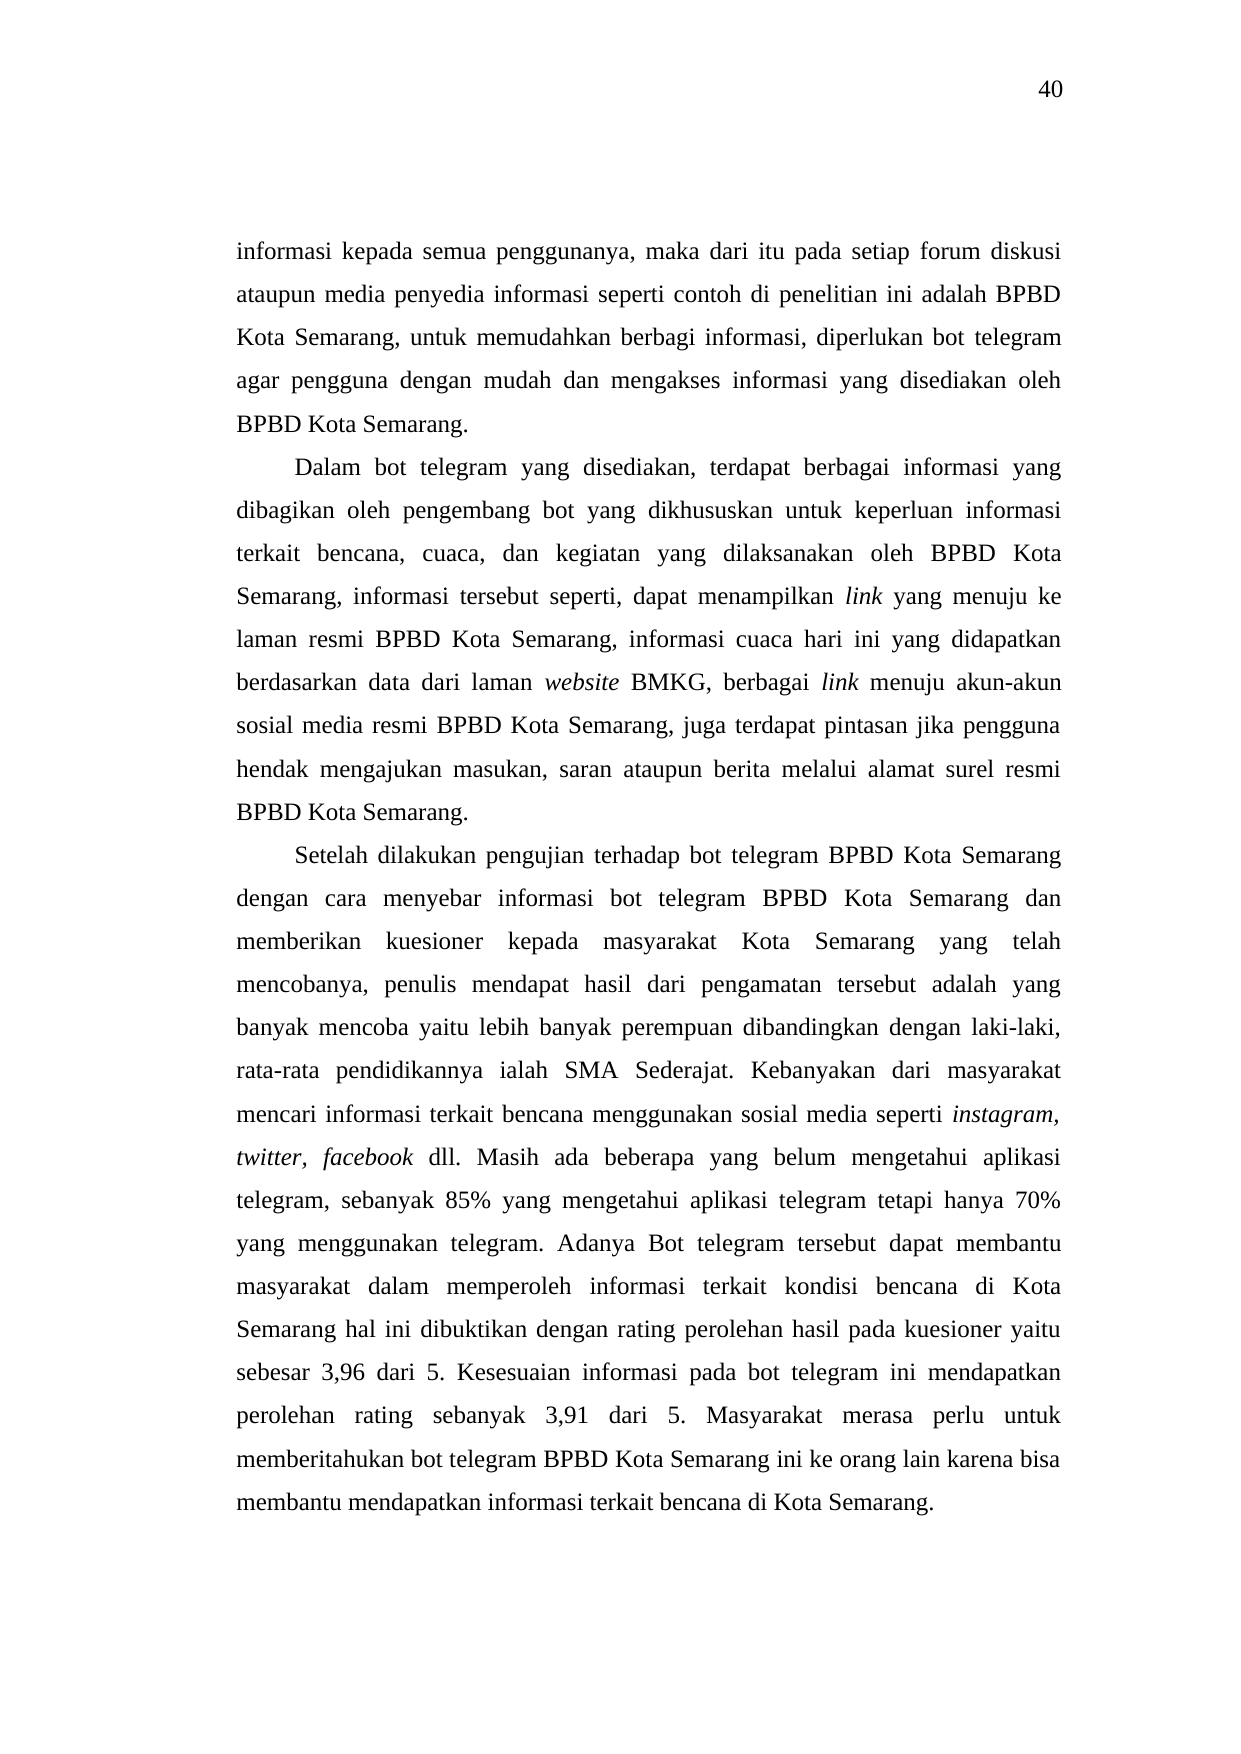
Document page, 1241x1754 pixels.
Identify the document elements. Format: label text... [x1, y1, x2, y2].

text Setelah dilakukan pengujian terhadap bot telegram BPBD Kota Semarang dengan cara menyebar informasi bot telegram BPBD Kota Semarang dan memberikan kuesioner kepada masyarakat Kota Semarang yang telah mencobanya, penulis mendapat hasil dari pengamatan tersebut adalah yang banyak mencoba yaitu lebih banyak perempuan dibandingkan dengan laki-laki, rata-rata pendidikannya ialah SMA Sederajat. Kebanyakan dari masyarakat mencari informasi terkait bencana menggunakan sosial media seperti instagram, twitter, facebook dll. Masih ada beberapa yang belum mengetahui aplikasi telegram, sebanyak 85% yang mengetahui aplikasi telegram tetapi hanya 70% yang menggunakan telegram. Adanya Bot telegram tersebut dapat membantu masyarakat dalam memperoleh informasi terkait kondisi bencana di Kota Semarang hal ini dibuktikan dengan rating perolehan hasil pada kuesioner yaitu sebesar 3,96 dari 5. Kesesuaian informasi pada bot telegram ini mendapatkan perolehan rating sebanyak 3,91 dari 5. Masyarakat merasa perlu untuk memberitahukan bot telegram BPBD Kota Semarang ini ke orang lain karena bisa membantu mendapatkan informasi terkait bencana di Kota Semarang. [236, 840, 1062, 1516]
text Dalam bot telegram yang disediakan, terdapat berbagai informasi yang dibagikan oleh pengembang bot yang dikhususkan untuk keperluan informasi terkait bencana, cuaca, dan kegiatan yang dilaksanakan oleh BPBD Kota Semarang, informasi tersebut seperti, dapat menampilkan link yang menuju ke laman resmi BPBD Kota Semarang, informasi cuaca hari ini yang didapatkan berdasarkan data dari laman website BMKG, berbagai link menuju akun-akun sosial media resmi BPBD Kota Semarang, juga terdapat pintasan jika pengguna hendak mengajukan masukan, saran ataupun berita melalui alamat surel resmi BPBD Kota Semarang. [236, 452, 1062, 826]
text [236, 236, 1062, 437]
